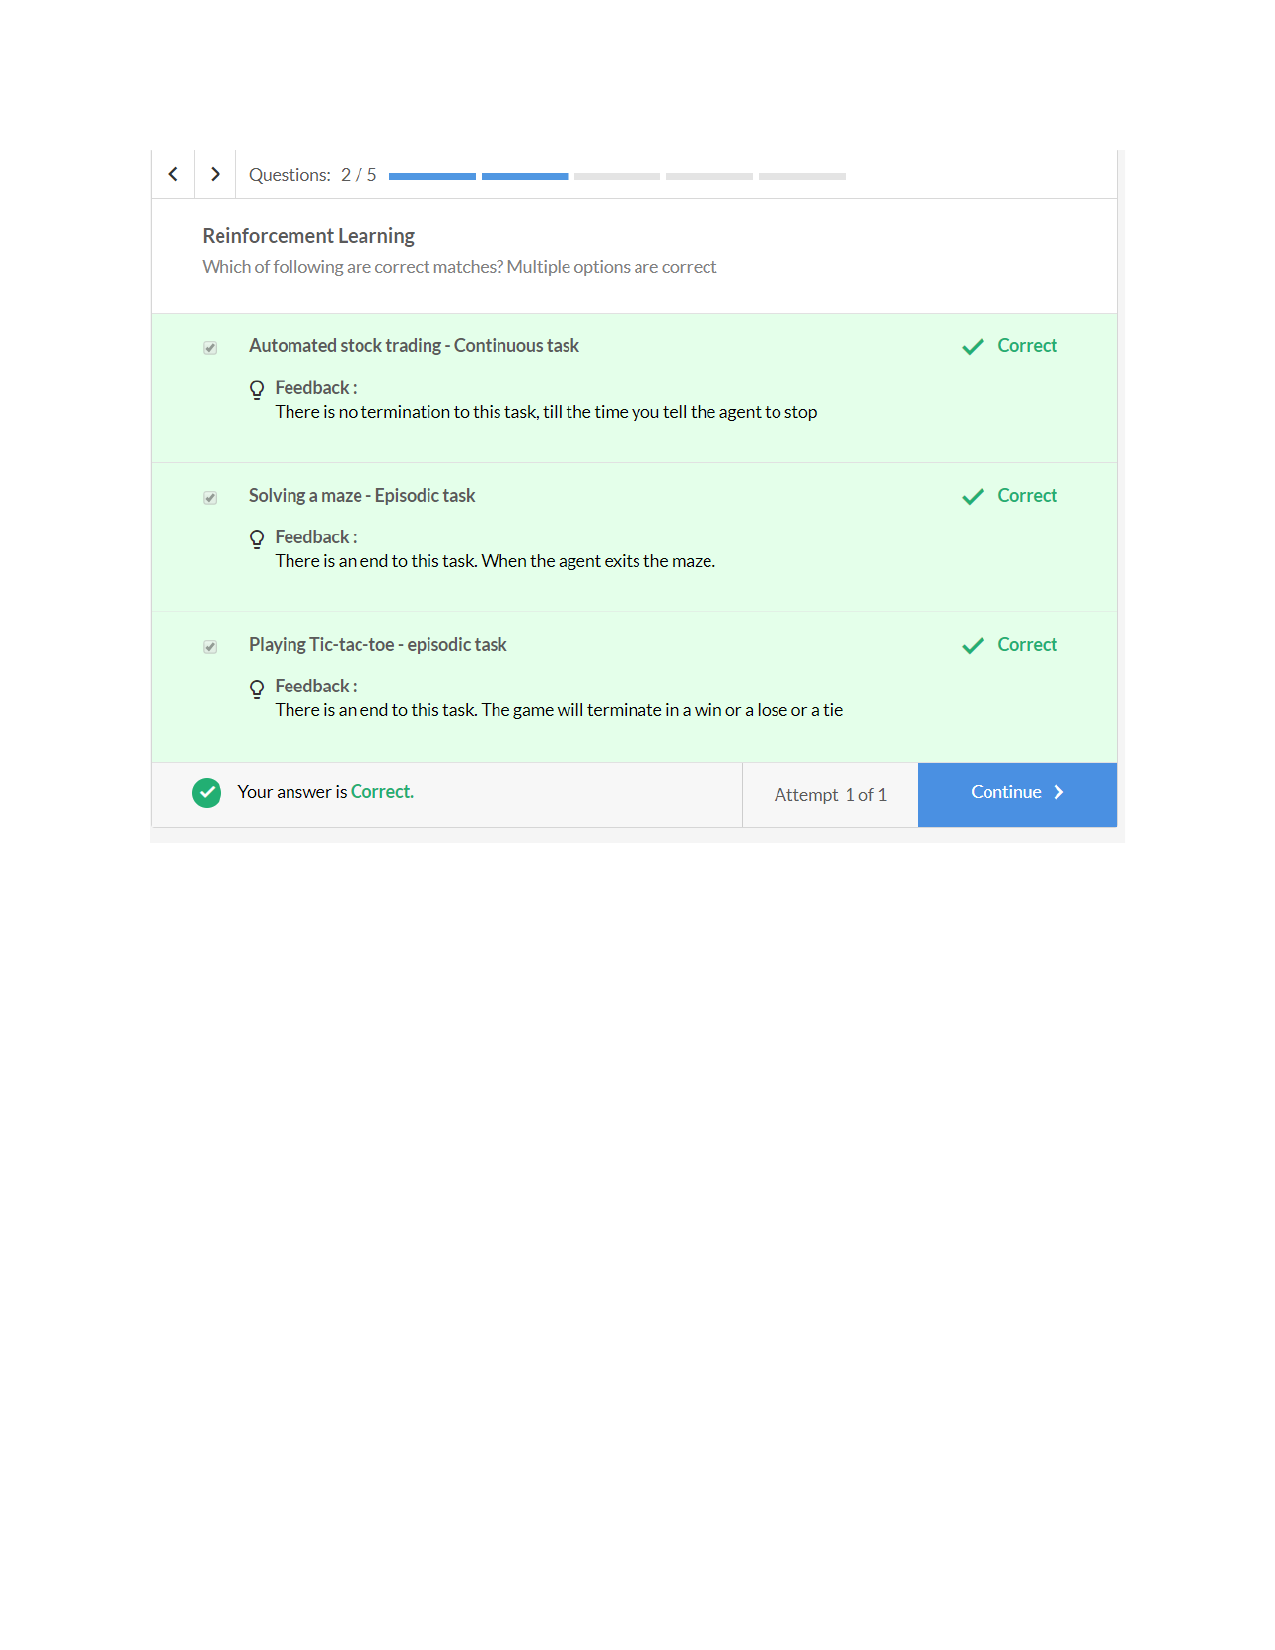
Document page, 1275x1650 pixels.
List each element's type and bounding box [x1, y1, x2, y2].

picture [150, 150, 1125, 843]
